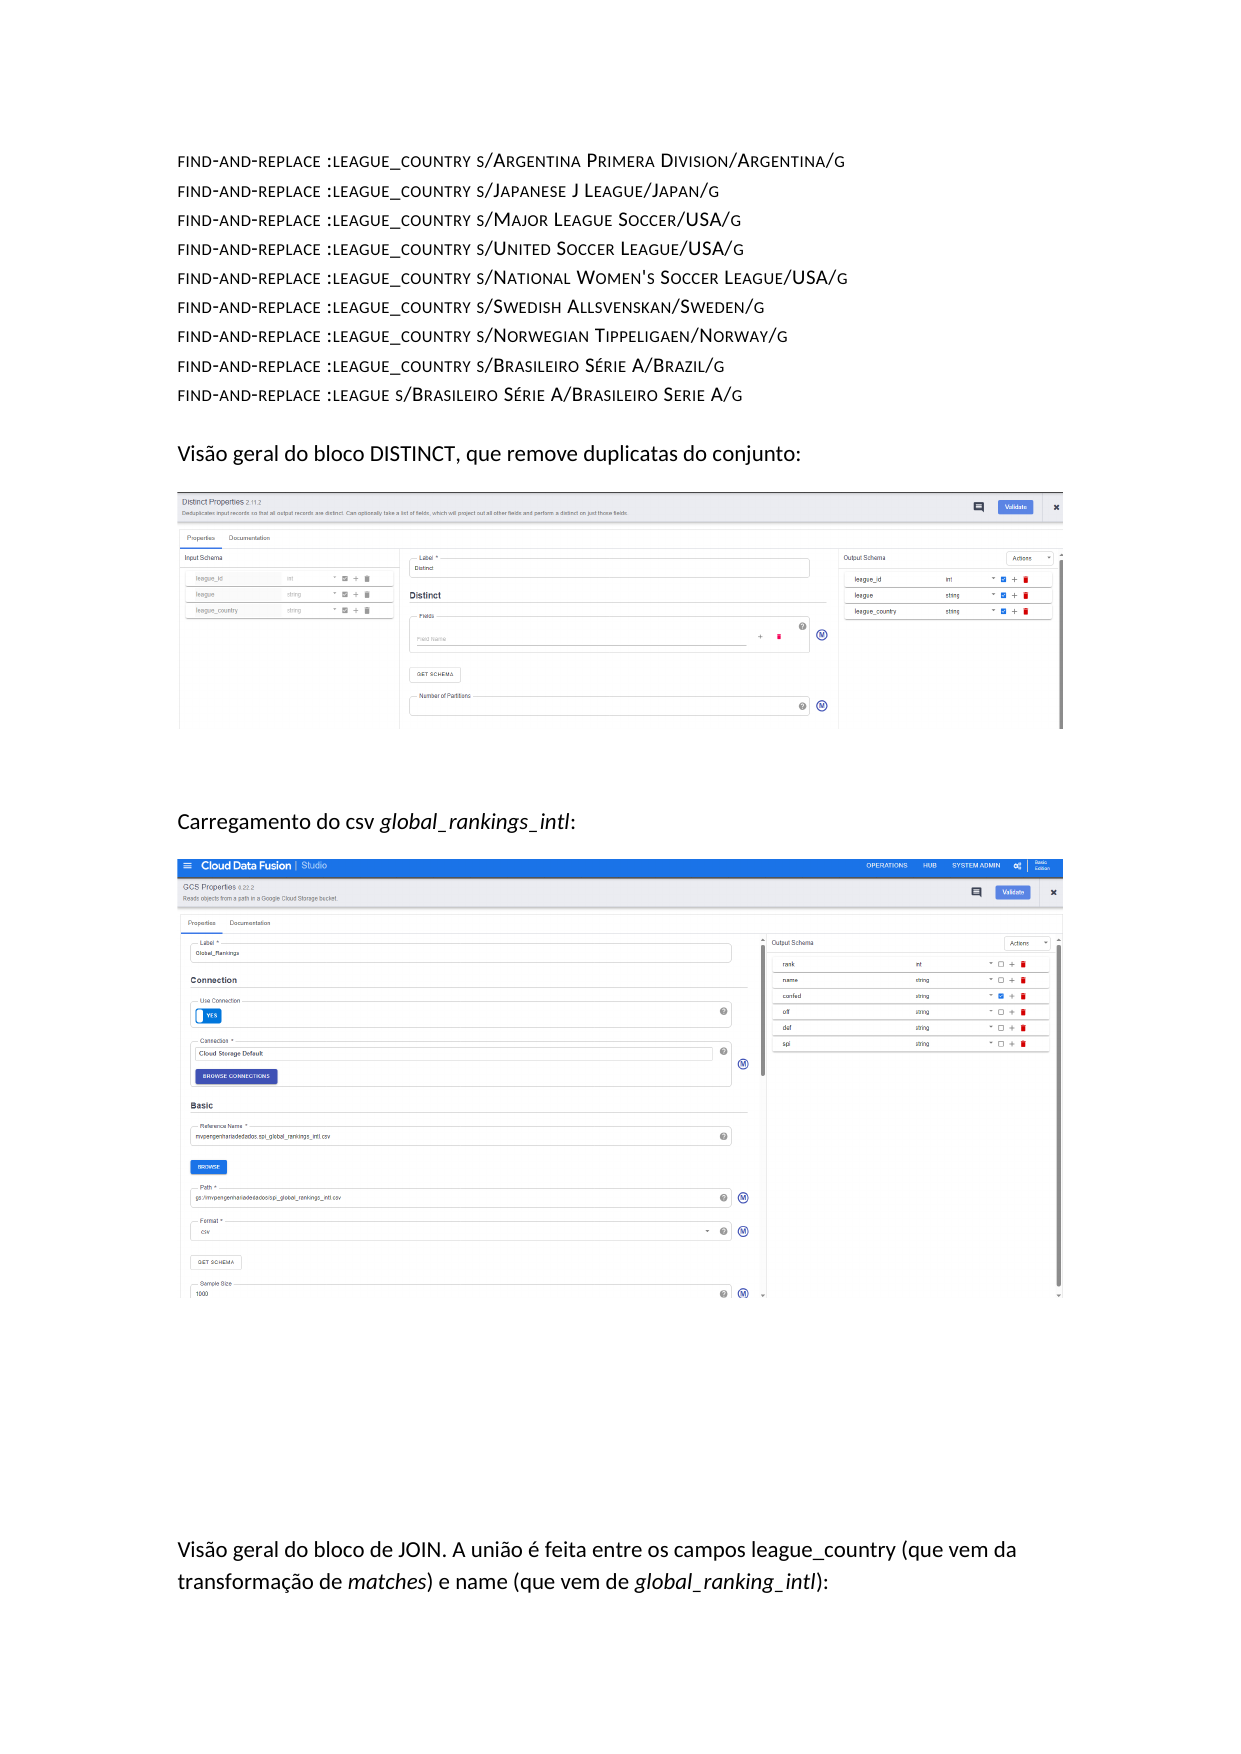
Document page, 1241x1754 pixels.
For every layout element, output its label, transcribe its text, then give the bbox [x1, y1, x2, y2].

text find-and-replace :league_country s/National Women's Soccer League/USA/g [177, 264, 1063, 290]
text find-and-replace :league_country s/Brasileiro Série A/Brazil/g [177, 352, 1063, 377]
text Visão geral do bloco de JOIN. A união é feita entre os campos league_country (que vem da transformação de matches) e name (que vem de global_ranking_intl): [177, 1535, 1063, 1595]
text find-and-replace :league_country s/Japanese J League/Japan/g [177, 177, 1063, 202]
text find-and-replace :league_country s/United Soccer League/USA/g [177, 235, 1063, 261]
text Carregamento do csv global_rankings_intl: [177, 807, 1063, 835]
text find-and-replace :league_country s/Major League Soccer/USA/g [177, 206, 1063, 231]
text find-and-replace :league_country s/Swedish Allsvenskan/Sweden/g [177, 293, 1063, 319]
text find-and-replace :league_country s/Norwegian Tippeligaen/Norway/g [177, 323, 1063, 348]
text Visão geral do bloco DISTINCT, que remove duplicatas do conjunto: [177, 439, 1063, 467]
picture [177, 859, 1063, 1298]
picture [177, 492, 1063, 729]
text find-and-replace :league_country s/Argentina Primera Division/Argentina/g [177, 148, 1063, 173]
text find-and-replace :league s/Brasileiro Série A/Brasileiro Serie A/g [177, 381, 1063, 406]
